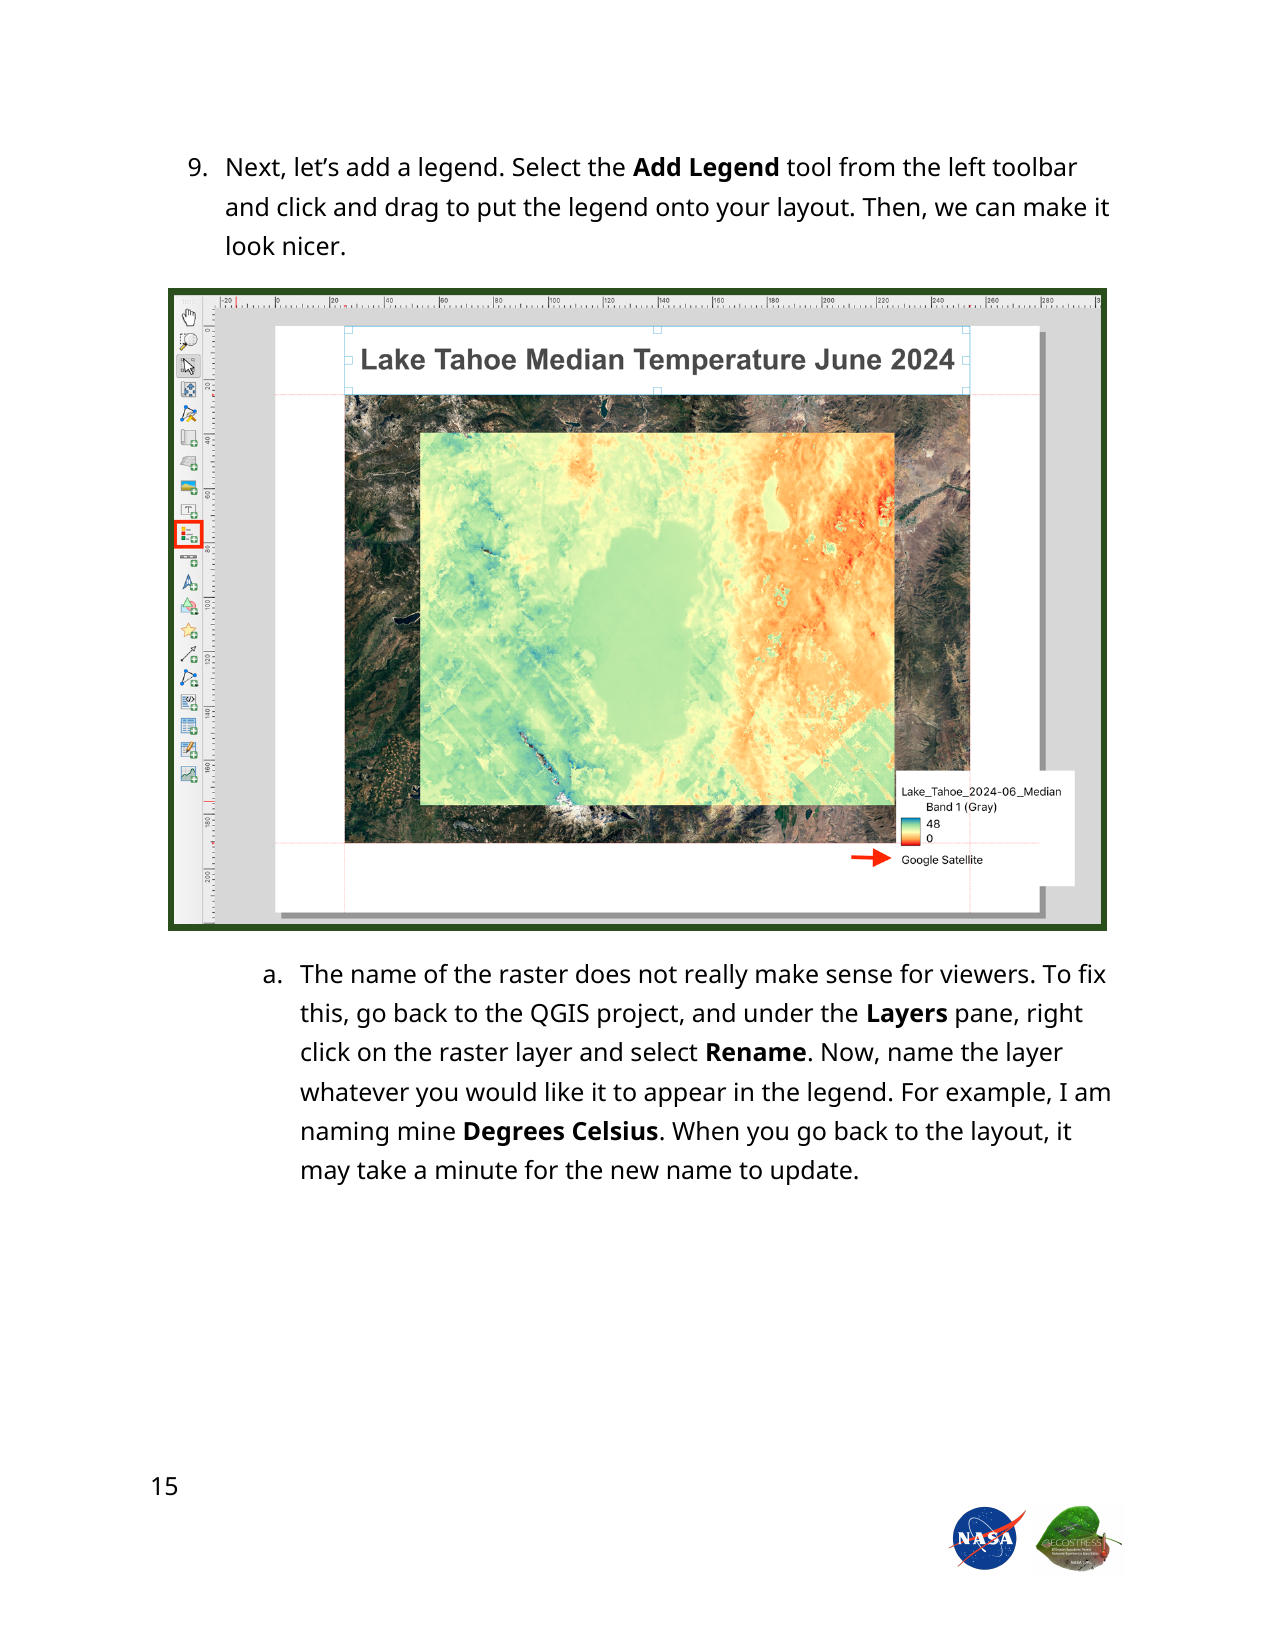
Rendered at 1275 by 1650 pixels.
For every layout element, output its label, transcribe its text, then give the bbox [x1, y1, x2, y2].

list Next, let’s add a legend. Select the Add Legend tool from the left toolbar and click and drag to put the legend onto your layout. Then, we can make it look nicer. [187, 150, 1125, 262]
list The name of the raster does not really make sense for viewers. To fix this, go back to the QGIS project, and under the Layers pane, right click on the raster layer and select Rename. Now, name the layer whatever you would like it to appear in the legend. For example, I am naming mine Degrees Celsius. When you go back to the layout, it may take a minute for the new name to update. [262, 957, 1125, 1187]
picture [946, 1502, 1125, 1575]
picture [174, 295, 1101, 924]
